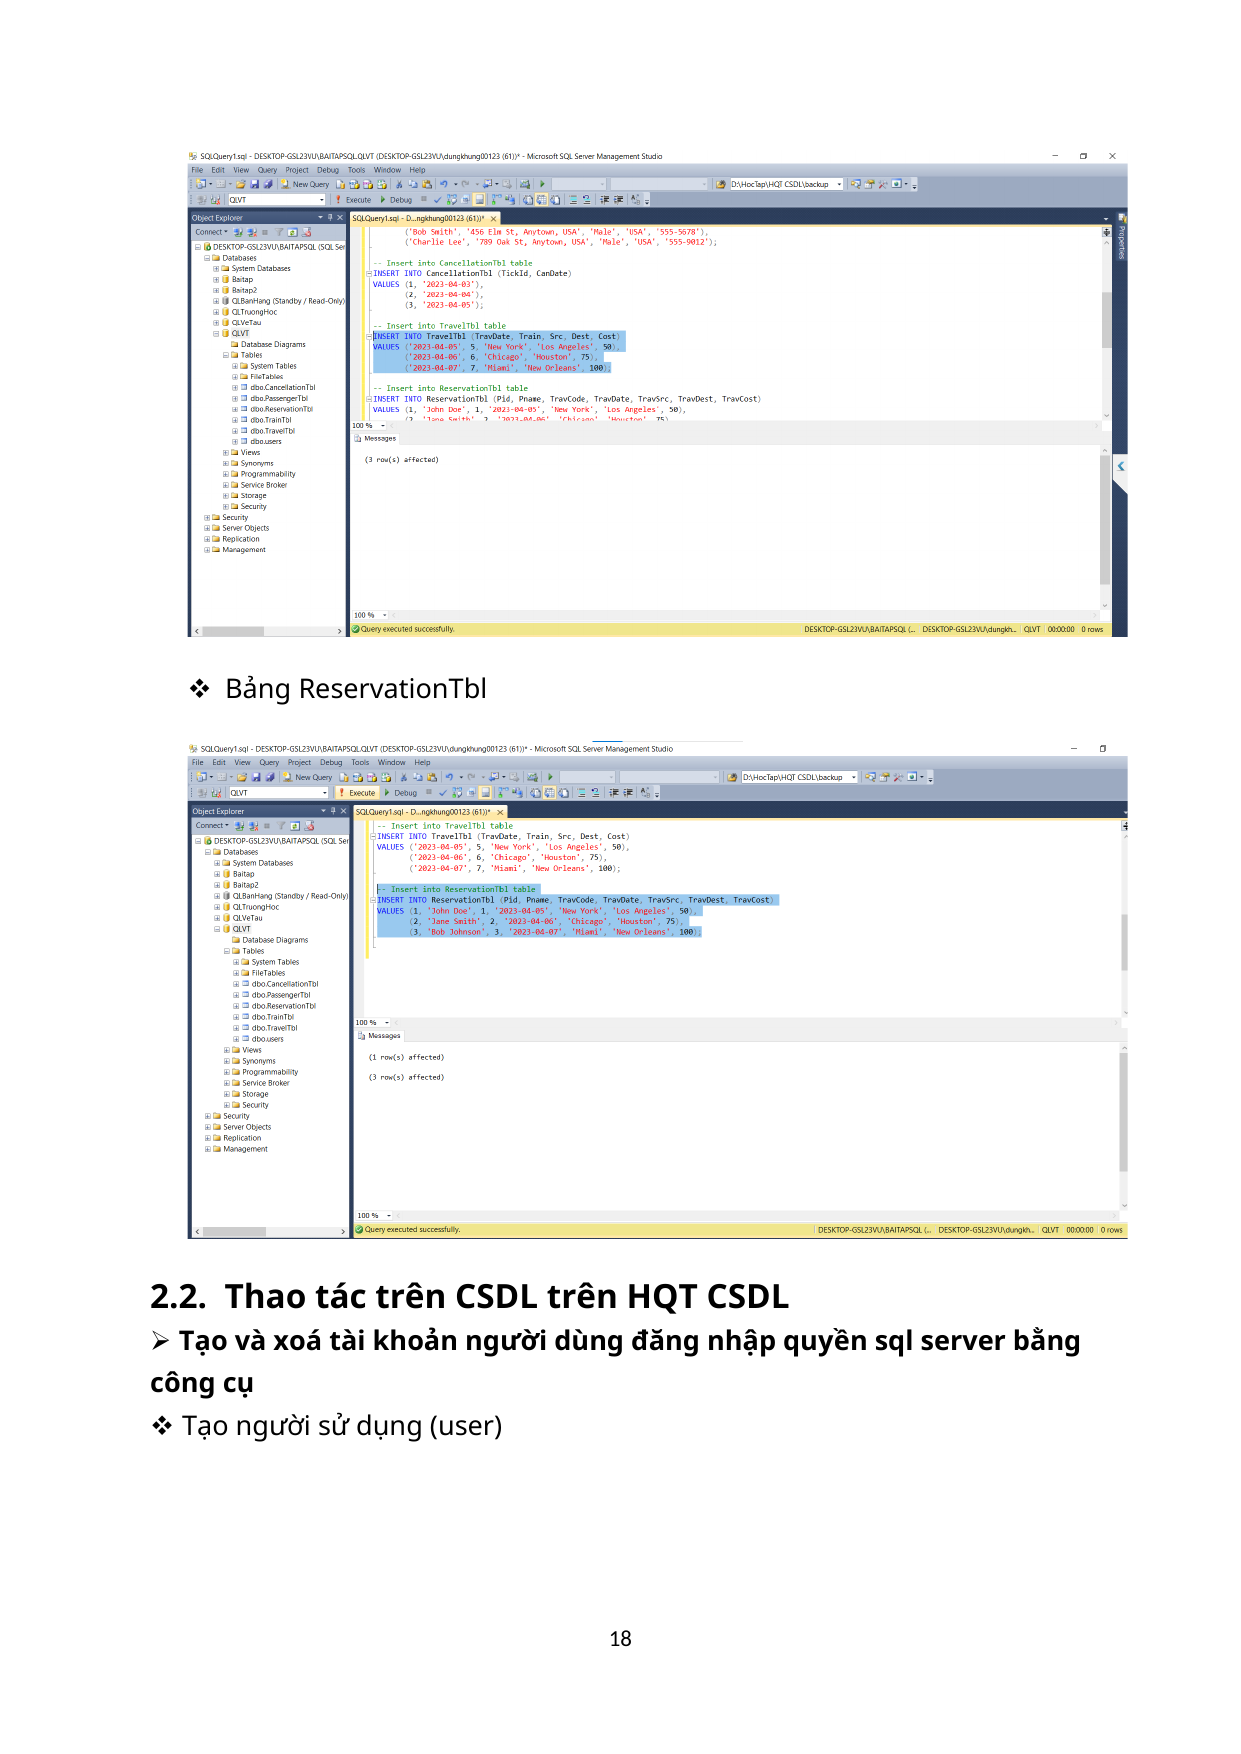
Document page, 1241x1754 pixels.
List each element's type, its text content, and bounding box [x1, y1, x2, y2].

text Tạo người sử dụng (user) [150, 1406, 1090, 1443]
subtitle 2.2. Thao tác trên CSDL trên HQT CSDL [150, 1272, 1090, 1318]
picture [187, 150, 1128, 637]
list Bảng ReservationTbl [187, 669, 1090, 706]
picture [187, 741, 1128, 1239]
text Tạo và xoá tài khoản người dùng đăng nhập quyền sql server bằng công cụ [150, 1321, 1090, 1401]
